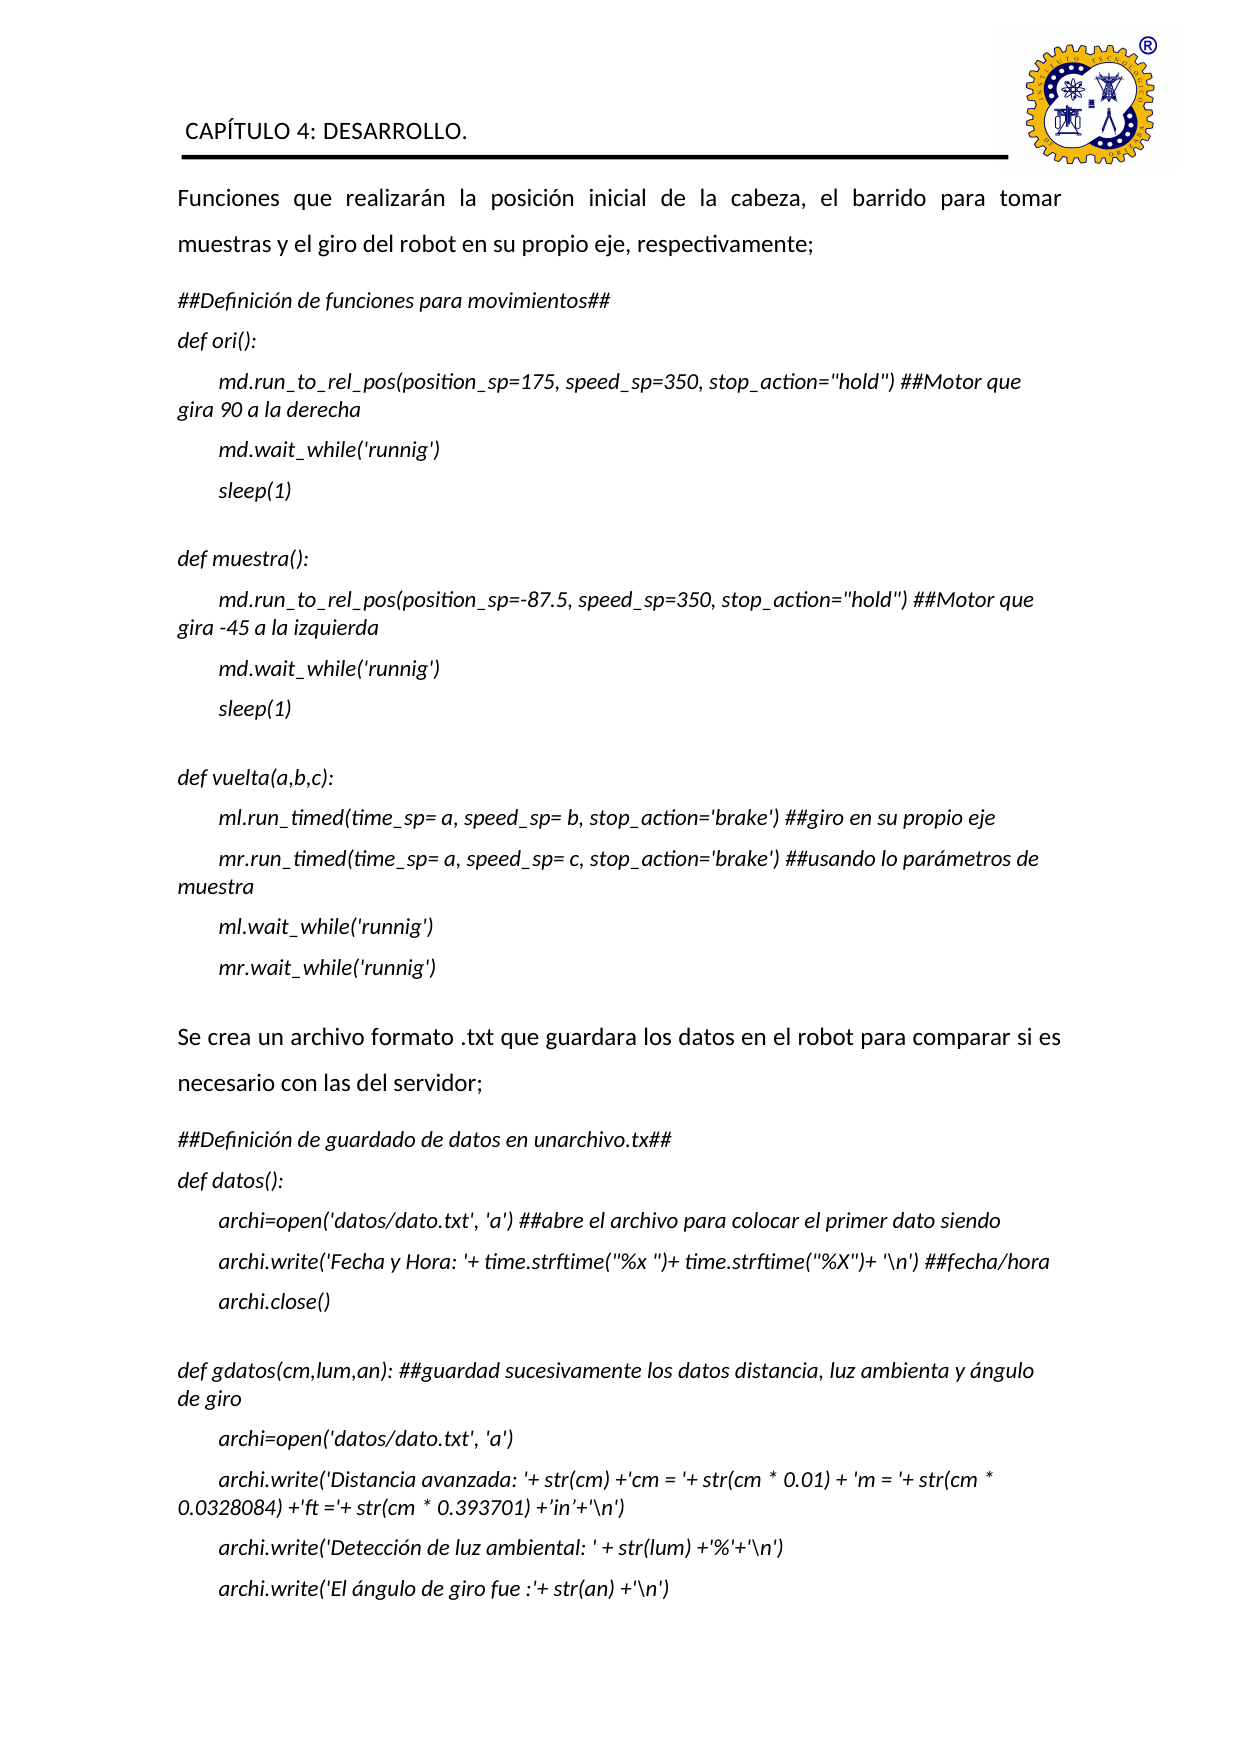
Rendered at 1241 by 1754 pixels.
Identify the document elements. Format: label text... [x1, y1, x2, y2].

text md.wait_while('runnig') [177, 436, 1063, 463]
text ##Definición de funciones para movimientos## [177, 286, 1063, 314]
text ml.run_timed(time_sp= a, speed_sp= b, stop_action='brake') ##giro en su propio eje [177, 803, 1063, 831]
text def gdatos(cm,lum,an): ##guardad sucesivamente los datos distancia, luz ambienta y ángulo de giro [177, 1356, 1063, 1412]
text md.run_to_rel_pos(position_sp=-87.5, speed_sp=350, stop_action="hold") ##Motor que gira -45 a la izquierda [177, 585, 1063, 641]
text Funciones que realizarán la posición inicial de la cabeza, el barrido para tomar muestras y el giro del robot en su propio eje, respectivamente; [177, 182, 1063, 258]
text sleep(1) [177, 476, 1063, 532]
text mr.wait_while('runnig') [177, 953, 1063, 1009]
text archi=open('datos/dato.txt', 'a') [177, 1424, 1063, 1452]
text md.run_to_rel_pos(position_sp=175, speed_sp=350, stop_action="hold") ##Motor que gira 90 a la derecha [177, 367, 1063, 423]
text archi.write('Fecha y Hora: '+ time.strftime("%x ")+ time.strftime("%X")+ '\n') ##fecha/hora [177, 1247, 1063, 1275]
text archi=open('datos/dato.txt', 'a') ##abre el archivo para colocar el primer dato siendo [177, 1206, 1063, 1234]
text md.wait_while('runnig') [177, 654, 1063, 682]
text def muestra(): [177, 544, 1063, 573]
text mr.run_timed(time_sp= a, speed_sp= c, stop_action='brake') ##usando lo parámetros de muestra [177, 844, 1063, 900]
text archi.close() [177, 1287, 1063, 1343]
text Se crea un archivo formato .txt que guardara los datos en el robot para comparar si es necesario con las del servidor; [177, 1021, 1063, 1098]
text archi.write('Detección de luz ambiental: ' + str(lum) +'%'+'\n') [177, 1533, 1063, 1562]
text ##Definición de guardado de datos en unarchivo.tx## [177, 1125, 1063, 1153]
picture [996, 27, 1179, 171]
text def vuelta(a,b,c): [177, 763, 1063, 791]
text ml.wait_while('runnig') [177, 912, 1063, 940]
text archi.write('El ángulo de giro fue :'+ str(an) +'\n') [177, 1574, 1063, 1602]
text def datos(): [177, 1166, 1063, 1194]
text sleep(1) [177, 694, 1063, 750]
text def ori(): [177, 326, 1063, 354]
text archi.write('Distancia avanzada: '+ str(cm) +'cm = '+ str(cm * 0.01) + 'm = '+ str(cm * 0.0328084) +'ft ='+ str(cm * 0.393701) +’in’+'\n') [177, 1465, 1063, 1521]
